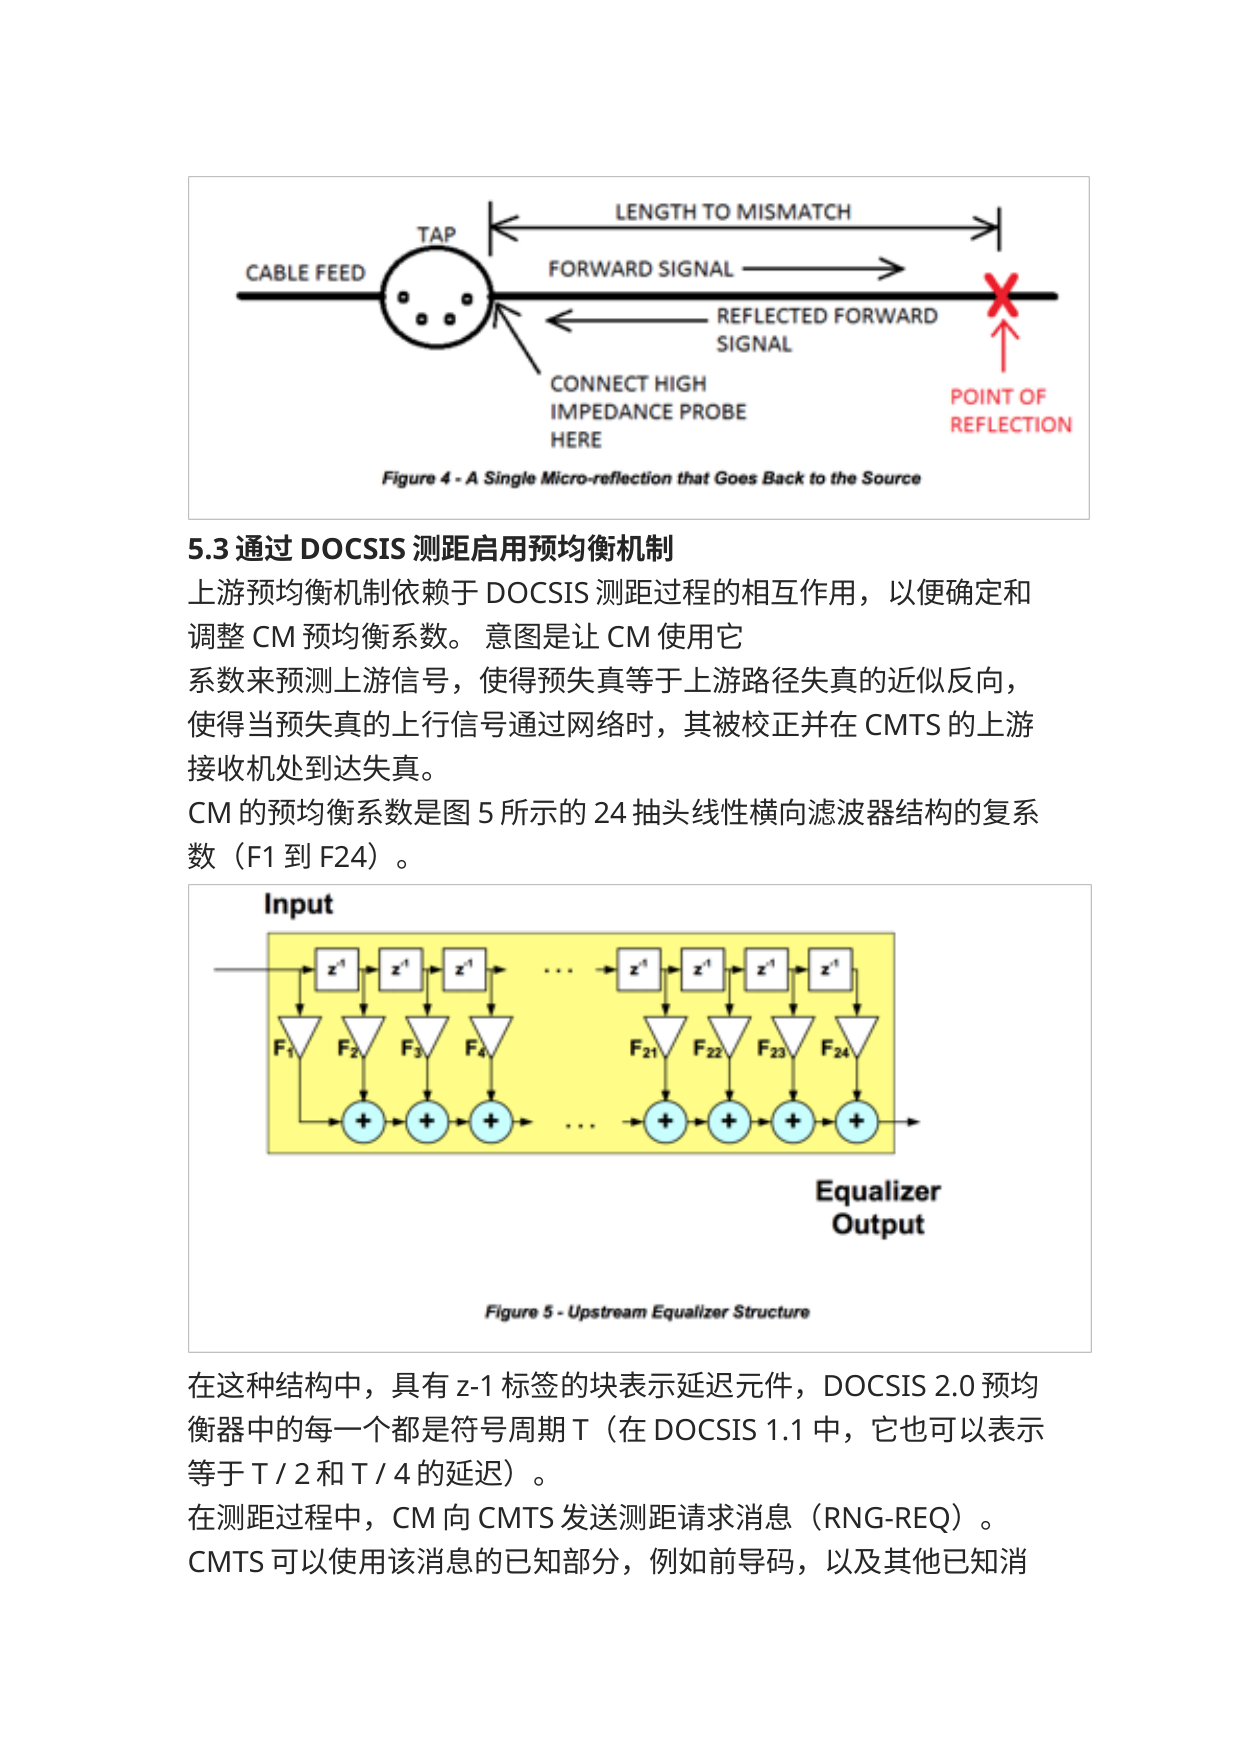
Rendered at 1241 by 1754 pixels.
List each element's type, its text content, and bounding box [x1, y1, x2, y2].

text 5.3通过DOCSIS测距启用预均衡机制 [187, 524, 1053, 568]
picture [187, 883, 1094, 1355]
text 系数来预测上游信号，使得预失真等于上游路径失真的近似反向，使得当预失真的上行信号通过网络时，其被校正并在CMTS的上游接收机处到达失真。 [187, 657, 1053, 789]
text 上游预均衡机制依赖于DOCSIS测距过程的相互作用，以便确定和调整CM预均衡系数。 意图是让CM使用它 [187, 568, 1053, 657]
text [187, 1494, 1053, 1582]
text 在这种结构中，具有z-1标签的块表示延迟元件，DOCSIS 2.0预均衡器中的每一个都是符号周期T（在DOCSIS 1.1中，它也可以表示等于T / 2和T / 4的延迟）。 [187, 1362, 1053, 1494]
text CM的预均衡系数是图5所示的24抽头线性横向滤波器结构的复系数（F1到F24）。 [187, 789, 1053, 877]
picture [187, 175, 1092, 522]
